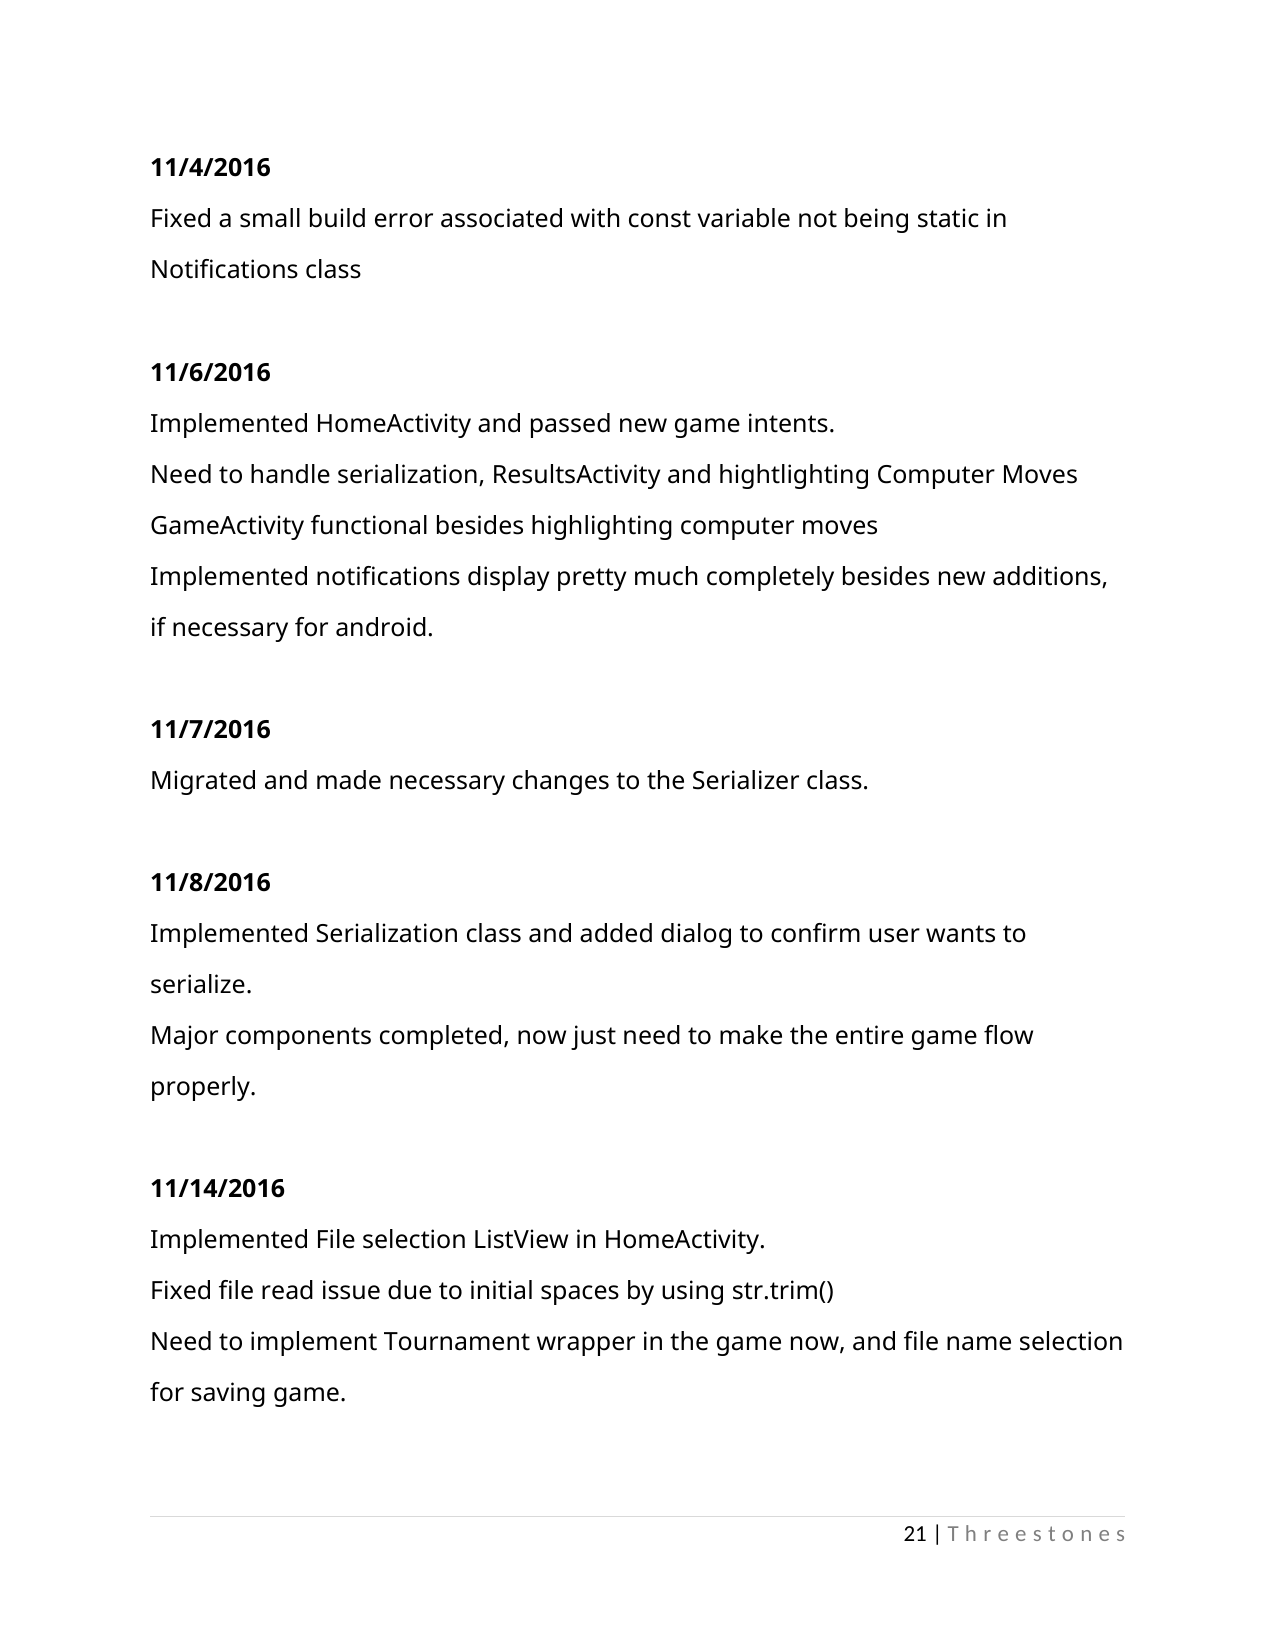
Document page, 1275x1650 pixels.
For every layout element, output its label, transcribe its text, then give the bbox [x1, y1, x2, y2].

list GameActivity functional besides highlighting computer moves [150, 507, 1125, 541]
list 11/7/2016 [150, 711, 1125, 746]
list 11/6/2016 [150, 354, 1125, 388]
list Fixed file read issue due to initial spaces by using str.trim() [150, 1273, 1125, 1307]
list Migrated and made necessary changes to the Serializer class. [150, 762, 1125, 797]
list 11/14/2016 [150, 1171, 1125, 1205]
list Major components completed, now just need to make the entire game flow properly. [150, 1018, 1125, 1103]
list Implemented File selection ListView in HomeActivity. [150, 1222, 1125, 1256]
list 11/8/2016 [150, 864, 1125, 899]
list Need to implement Tournament wrapper in the game now, and file name selection for saving game. [150, 1324, 1125, 1409]
list Need to handle serialization, ResultsActivity and hightlighting Computer Moves [150, 456, 1125, 490]
list Fixed a small build error associated with const variable not being static in Notifications class [150, 201, 1125, 286]
list Implemented notifications display pretty much completely besides new additions, if necessary for android. [150, 558, 1125, 643]
list Implemented HomeActivity and passed new game intents. [150, 405, 1125, 439]
list Implemented Serialization class and added dialog to confirm user wants to serialize. [150, 916, 1125, 1001]
list 11/4/2016 [150, 150, 1125, 184]
